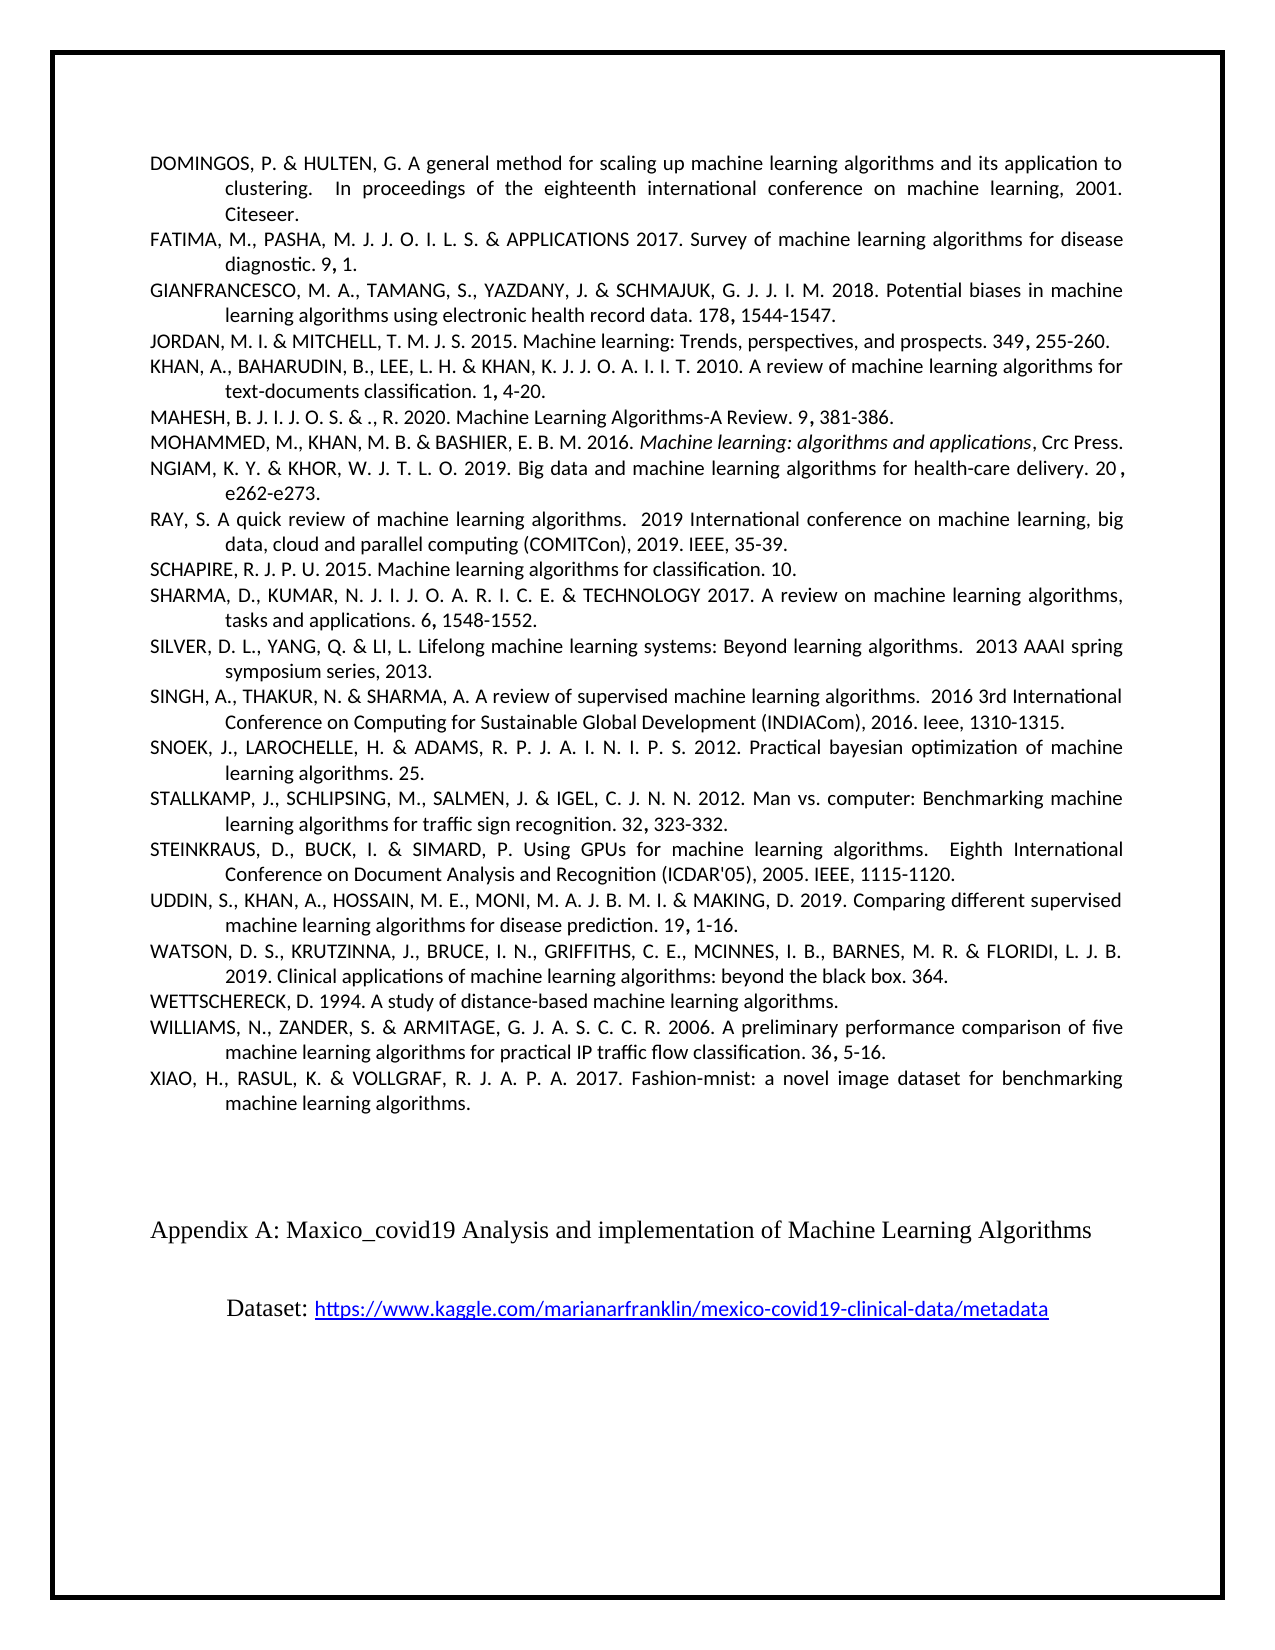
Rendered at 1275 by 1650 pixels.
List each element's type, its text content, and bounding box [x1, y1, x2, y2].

text WETTSCHERECK, D. 1994. A study of distance-based machine learning algorithms. [150, 989, 1125, 1014]
text UDDIN, S., KHAN, A., HOSSAIN, M. E., MONI, M. A. J. B. M. I. & MAKING, D. 2019. Comparing different supervised machine learning algorithms for disease prediction. 19, 1-16. [150, 887, 1125, 938]
text SINGH, A., THAKUR, N. & SHARMA, A. A review of supervised machine learning algorithms. 2016 3rd International Conference on Computing for Sustainable Global Development (INDIACom), 2016. Ieee, 1310-1315. [150, 684, 1125, 734]
text KHAN, A., BAHARUDIN, B., LEE, L. H. & KHAN, K. J. J. O. A. I. I. T. 2010. A review of machine learning algorithms for text-documents classification. 1, 4-20. [150, 353, 1125, 404]
text WILLIAMS, N., ZANDER, S. & ARMITAGE, G. J. A. S. C. C. R. 2006. A preliminary performance comparison of five machine learning algorithms for practical IP traffic flow classification. 36, 5-16. [150, 1014, 1125, 1065]
text FATIMA, M., PASHA, M. J. J. O. I. L. S. & APPLICATIONS 2017. Survey of machine learning algorithms for disease diagnostic. 9, 1. [150, 226, 1125, 277]
text SHARMA, D., KUMAR, N. J. I. J. O. A. R. I. C. E. & TECHNOLOGY 2017. A review on machine learning algorithms, tasks and applications. 6, 1548-1552. [150, 582, 1125, 633]
text DOMINGOS, P. & HULTEN, G. A general method for scaling up machine learning algorithms and its application to clustering. In proceedings of the eighteenth international conference on machine learning, 2001. Citeseer. [150, 150, 1125, 226]
text STALLKAMP, J., SCHLIPSING, M., SALMEN, J. & IGEL, C. J. N. N. 2012. Man vs. computer: Benchmarking machine learning algorithms for traffic sign recognition. 32, 323-332. [150, 785, 1125, 836]
text MAHESH, B. J. I. J. O. S. & ., R. 2020. Machine Learning Algorithms-A Review. 9, 381-386. [150, 404, 1125, 429]
text MOHAMMED, M., KHAN, M. B. & BASHIER, E. B. M. 2016. Machine learning: algorithms and applications, Crc Press. [150, 429, 1125, 455]
text Appendix A: Maxico_covid19 Analysis and implementation of Machine Learning Algorithms [150, 1215, 1125, 1244]
text SNOEK, J., LAROCHELLE, H. & ADAMS, R. P. J. A. I. N. I. P. S. 2012. Practical bayesian optimization of machine learning algorithms. 25. [150, 734, 1125, 785]
text WATSON, D. S., KRUTZINNA, J., BRUCE, I. N., GRIFFITHS, C. E., MCINNES, I. B., BARNES, M. R. & FLORIDI, L. J. B. 2019. Clinical applications of machine learning algorithms: beyond the black box. 364. [150, 938, 1125, 989]
text SILVER, D. L., YANG, Q. & LI, L. Lifelong machine learning systems: Beyond learning algorithms. 2013 AAAI spring symposium series, 2013. [150, 633, 1125, 684]
text XIAO, H., RASUL, K. & VOLLGRAF, R. J. A. P. A. 2017. Fashion-mnist: a novel image dataset for benchmarking machine learning algorithms. [150, 1065, 1125, 1116]
text SCHAPIRE, R. J. P. U. 2015. Machine learning algorithms for classification. 10. [150, 557, 1125, 582]
text JORDAN, M. I. & MITCHELL, T. M. J. S. 2015. Machine learning: Trends, perspectives, and prospects. 349, 255-260. [150, 328, 1125, 353]
text STEINKRAUS, D., BUCK, I. & SIMARD, P. Using GPUs for machine learning algorithms. Eighth International Conference on Document Analysis and Recognition (ICDAR'05), 2005. IEEE, 1115-1120. [150, 836, 1125, 887]
text NGIAM, K. Y. & KHOR, W. J. T. L. O. 2019. Big data and machine learning algorithms for health-care delivery. 20, e262-e273. [150, 455, 1125, 506]
text RAY, S. A quick review of machine learning algorithms. 2019 International conference on machine learning, big data, cloud and parallel computing (COMITCon), 2019. IEEE, 35-39. [150, 506, 1125, 557]
text Dataset: https://www.kaggle.com/marianarfranklin/mexico-covid19-clinical-data/metadata [150, 1293, 1125, 1322]
text GIANFRANCESCO, M. A., TAMANG, S., YAZDANY, J. & SCHMAJUK, G. J. J. I. M. 2018. Potential biases in machine learning algorithms using electronic health record data. 178, 1544-1547. [150, 277, 1125, 328]
